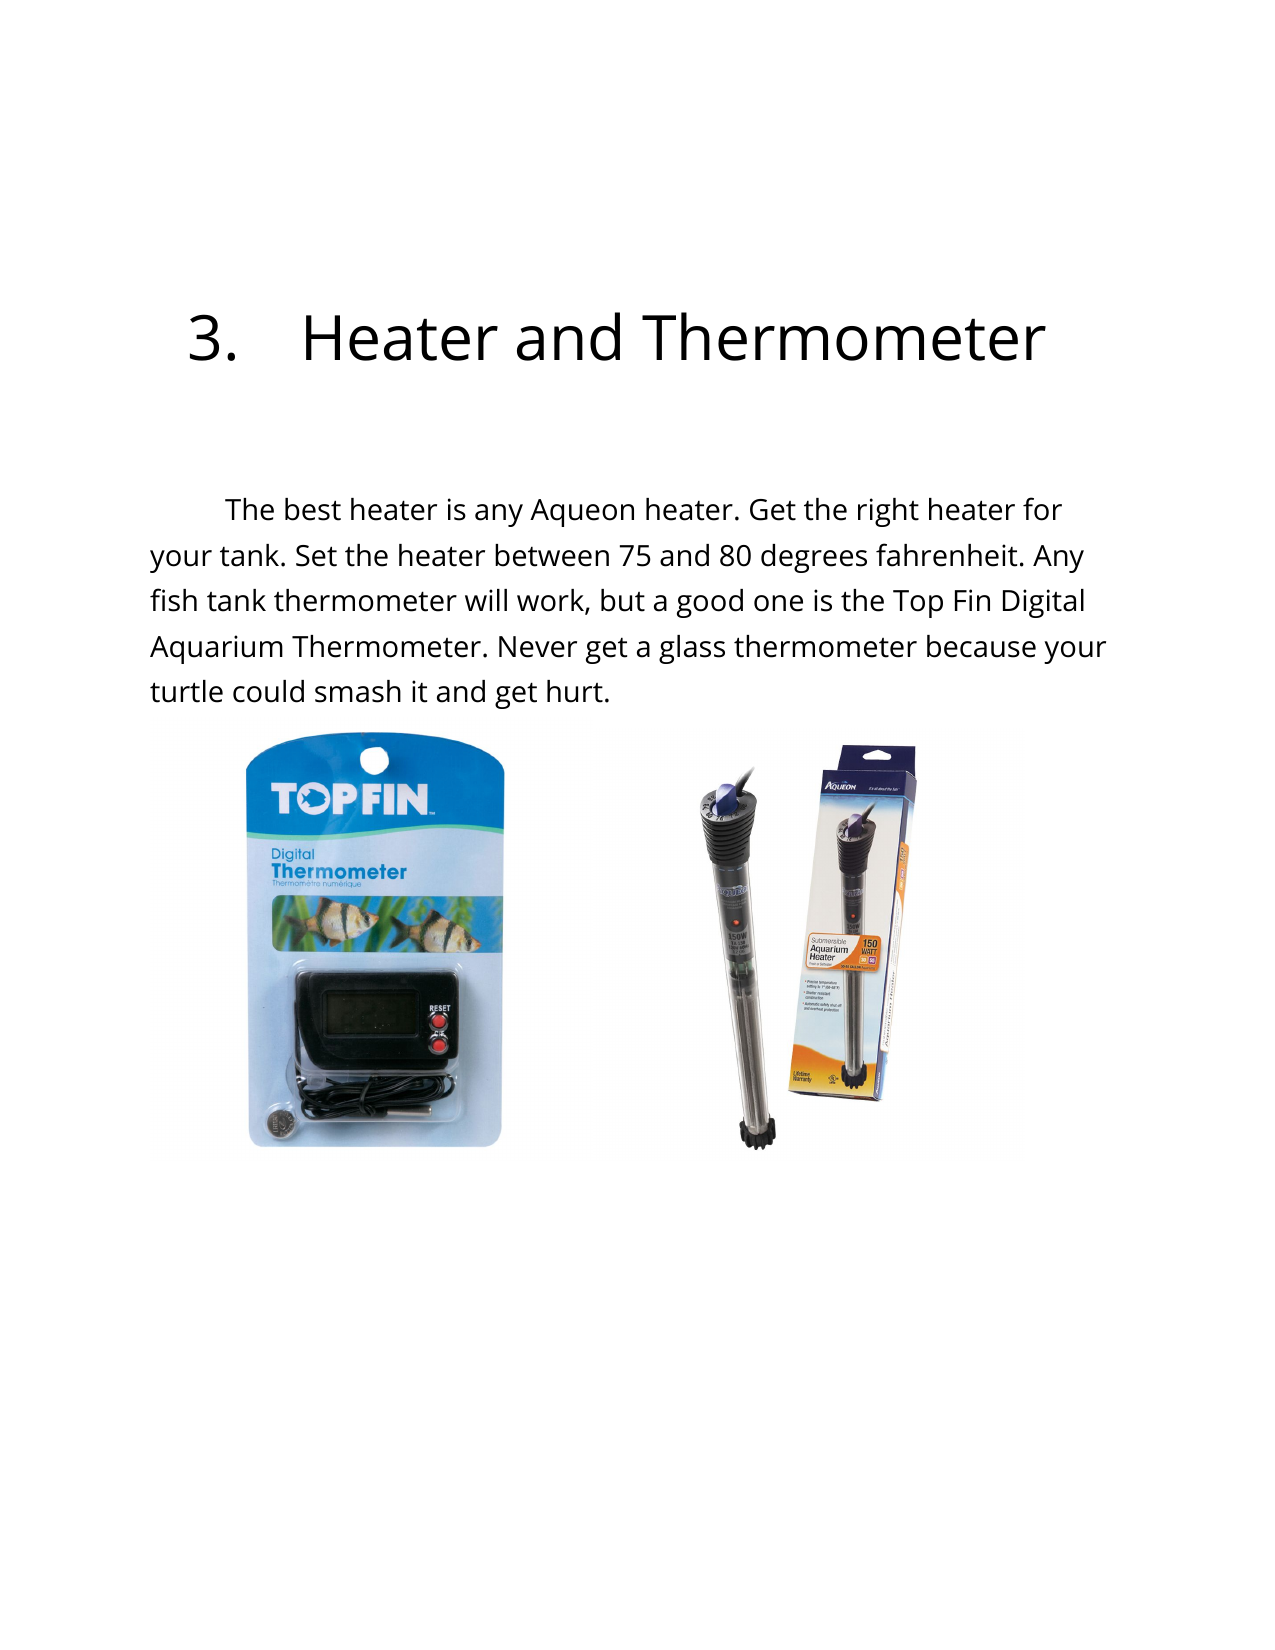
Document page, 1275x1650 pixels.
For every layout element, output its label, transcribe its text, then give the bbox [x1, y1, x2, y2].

text The best heater is any Aqueon heater. Get the right heater for your tank. Set the heater between 75 and 80 degrees fahrenheit. Any fish tank thermometer will work, but a good one is the Top Fin Digital Aquarium Thermometer. Never get a glass thermometer because your turtle could smash it and get hurt. [150, 489, 1125, 711]
picture [150, 717, 1025, 1161]
list Heater and Thermometer [187, 294, 1125, 379]
